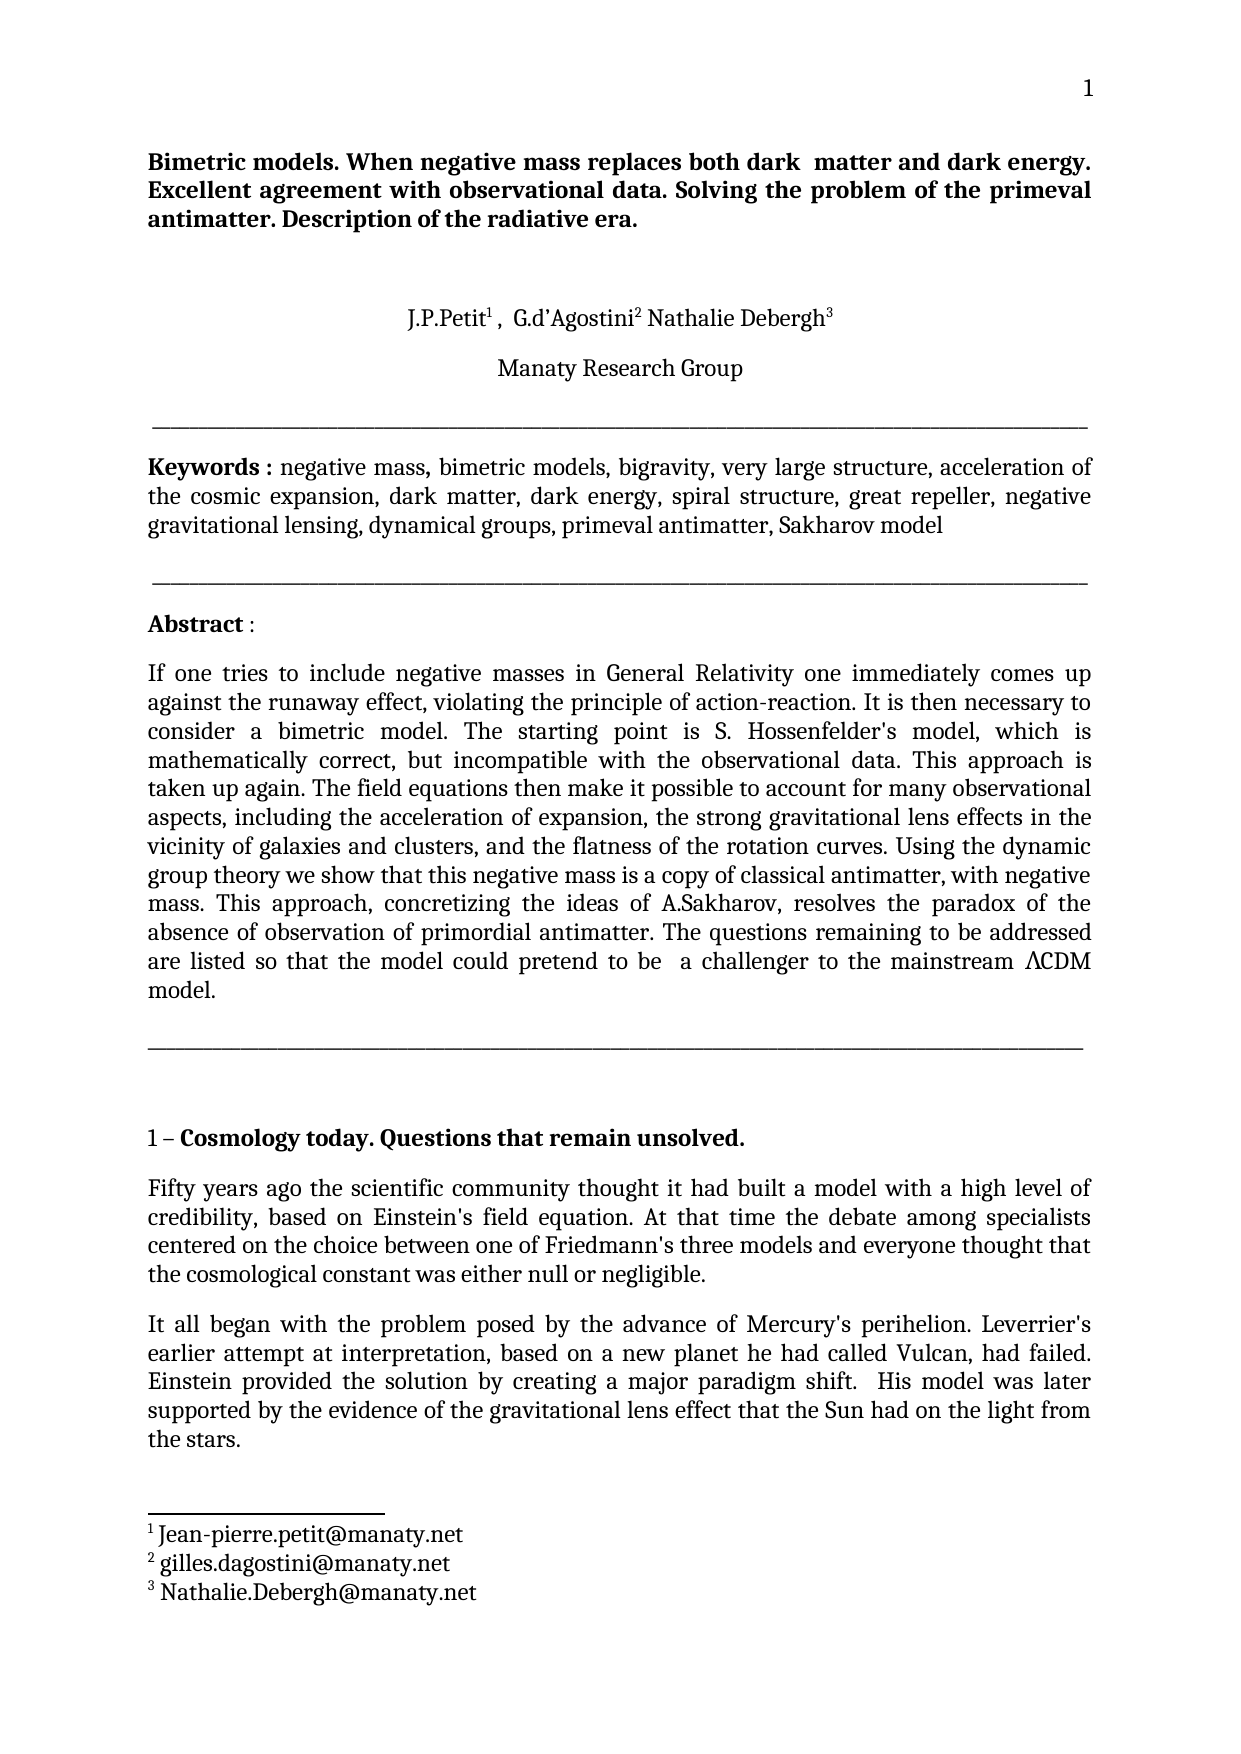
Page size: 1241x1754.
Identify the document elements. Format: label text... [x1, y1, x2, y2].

text It all began with the problem posed by the advance of Mercury's perihelion. Leverrier's earlier attempt at interpretation, based on a new planet he had called Vulcan, had failed. Einstein provided the solution by creating a major paradigm shift. His model was later supported by the evidence of the gravitational lens effect that the Sun had on the light from the stars. [148, 1310, 1093, 1453]
text Abstract : [148, 610, 1093, 638]
text Manaty Research Group [148, 354, 1093, 383]
text 1 – Cosmology today. Questions that remain unsolved. [148, 1124, 1093, 1153]
text _____________________________________________________________________________________________________ [148, 403, 1093, 432]
text Keywords : negative mass, bimetric models, bigravity, very large structure, acceleration of the cosmic expansion, dark matter, dark energy, spiral structure, great repeller, negative gravitational lensing, dynamical groups, primeval antimatter, Sakharov model [148, 453, 1093, 539]
text _____________________________________________________________________________________________________ [148, 560, 1093, 589]
text J.P.Petit , G.d’Agostini Nathalie Debergh [148, 304, 1093, 333]
text Bimetric models. When negative mass replaces both dark matter and dark energy. Excellent agreement with observational data. Solving the problem of the primeval antimatter. Description of the radiative era. [148, 148, 1093, 234]
text Fifty years ago the scientific community thought it had built a model with a high level of credibility, based on Einstein's field equation. At that time the debate among specialists centered on the choice between one of Friedmann's three models and everyone thought that the cosmological constant was either null or negligible. [148, 1174, 1093, 1289]
text If one tries to include negative masses in General Relativity one immediately comes up against the runaway effect, violating the principle of action-reaction. It is then necessary to consider a bimetric model. The starting point is S. Hossenfelder's model, which is mathematically correct, but incompatible with the observational data. This approach is taken up again. The field equations then make it possible to account for many observational aspects, including the acceleration of expansion, the strong gravitational lens effects in the vicinity of galaxies and clusters, and the flatness of the rotation curves. Using the dynamic group theory we show that this negative mass is a copy of classical antimatter, with negative mass. This approach, concretizing the ideas of A.Sakharov, resolves the paradox of the absence of observation of primordial antimatter. The questions remaining to be addressed are listed so that the model could pretend to be a challenger to the mainstream ΛCDM model. [148, 659, 1093, 1004]
text _____________________________________________________________________________________________________ [148, 1025, 1093, 1054]
